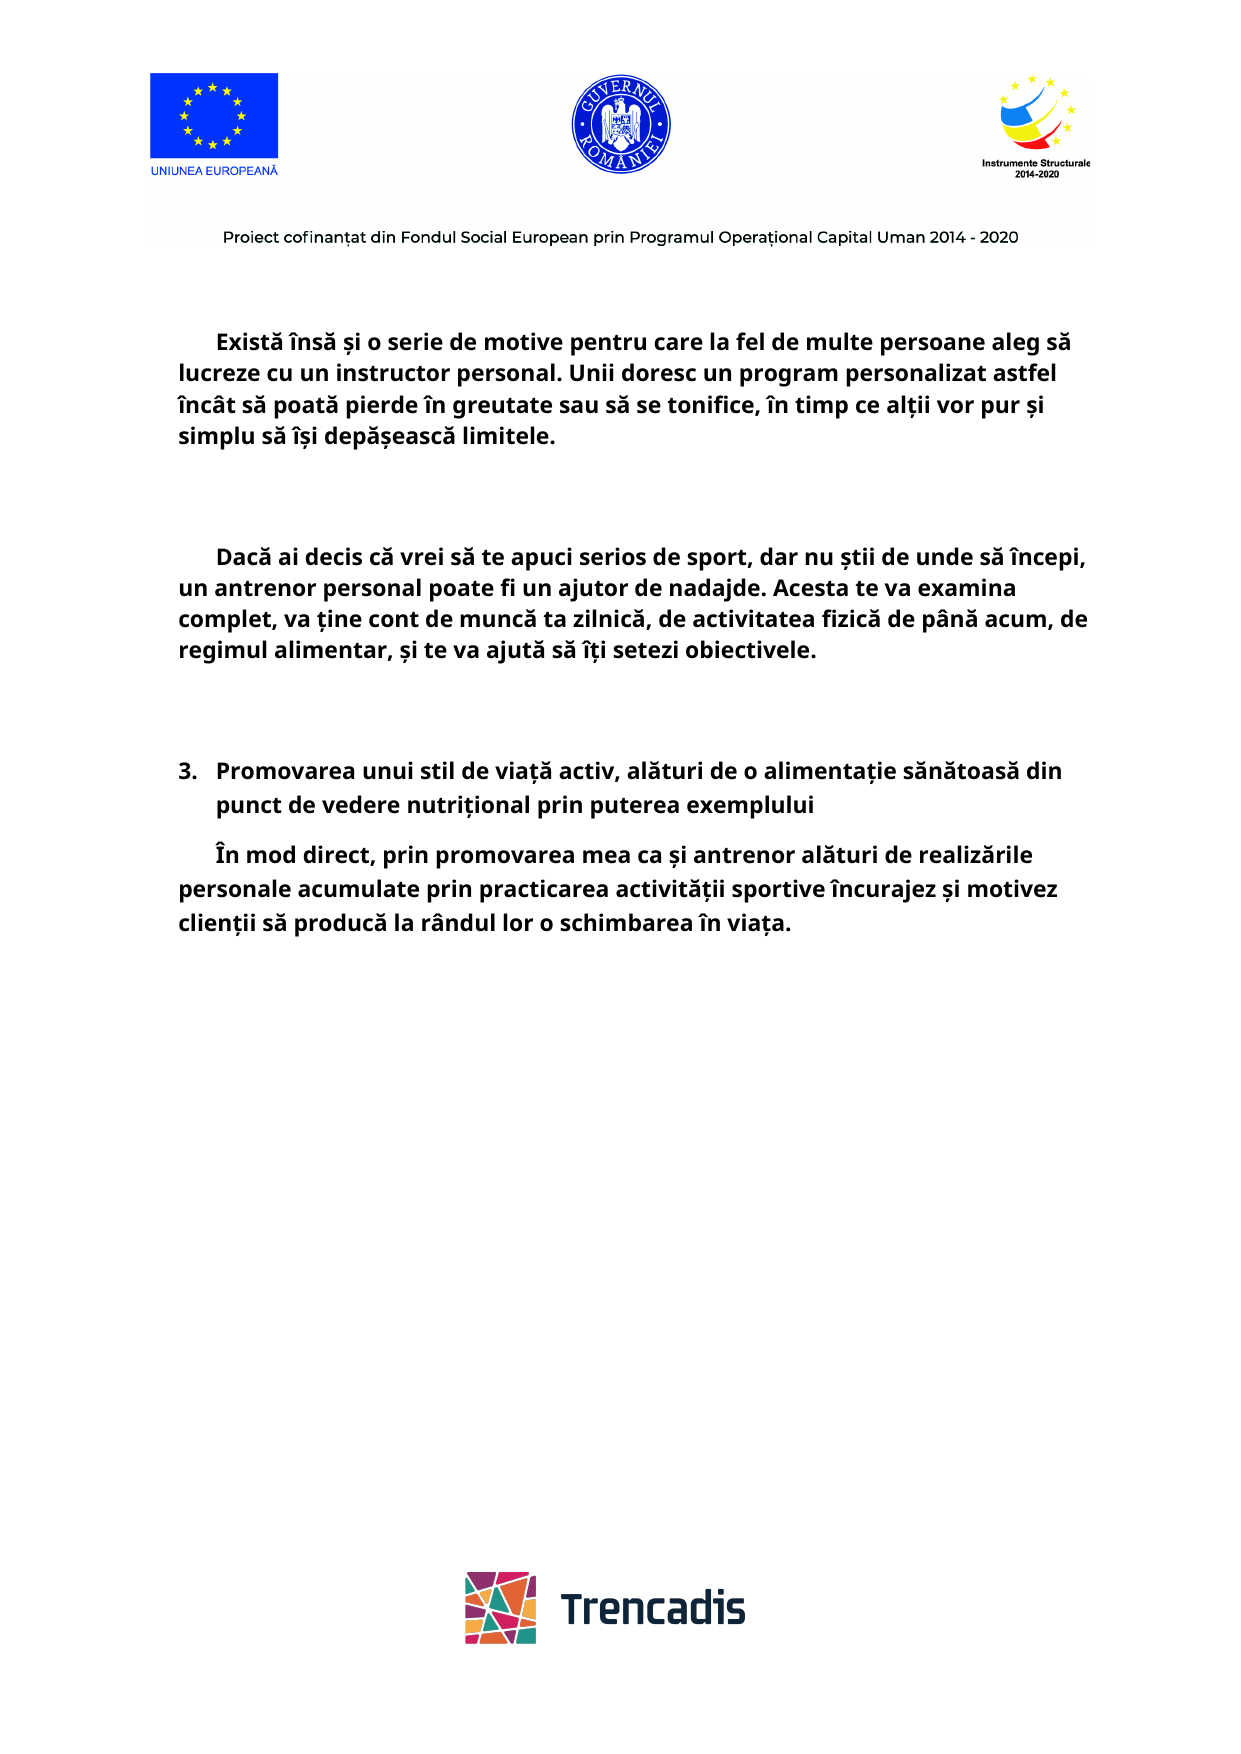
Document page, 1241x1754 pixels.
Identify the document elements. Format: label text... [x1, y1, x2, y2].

text Există însă și o serie de motive pentru care la fel de multe persoane aleg să lucreze cu un instructor personal. Unii doresc un program personalizat astfel încât să poată pierde în greutate sau să se tonifice, în timp ce alții vor pur și simplu să își depășească limitele. [178, 326, 1090, 451]
list Promovarea unui stil de viață activ, alături de o alimentație sănătoasă din punct de vedere nutrițional prin puterea exemplului [178, 755, 1090, 820]
text Dacă ai decis că vrei să te apuci serios de sport, dar nu știi de unde să începi, un antrenor personal poate fi un ajutor de nadajde. Acesta te va examina complet, va ține cont de muncă ta zilnică, de activitatea fizică de până acum, de regimul alimentar, și te va ajută să îți setezi obiectivele. [178, 541, 1090, 666]
text În mod direct, prin promovarea mea ca și antrenor alături de realizările personale acumulate prin practicarea activității sportive încurajez și motivez clienții să producă la rândul lor o schimbarea în viața. [178, 839, 1090, 938]
picture [150, 73, 1091, 247]
picture [465, 1557, 775, 1662]
